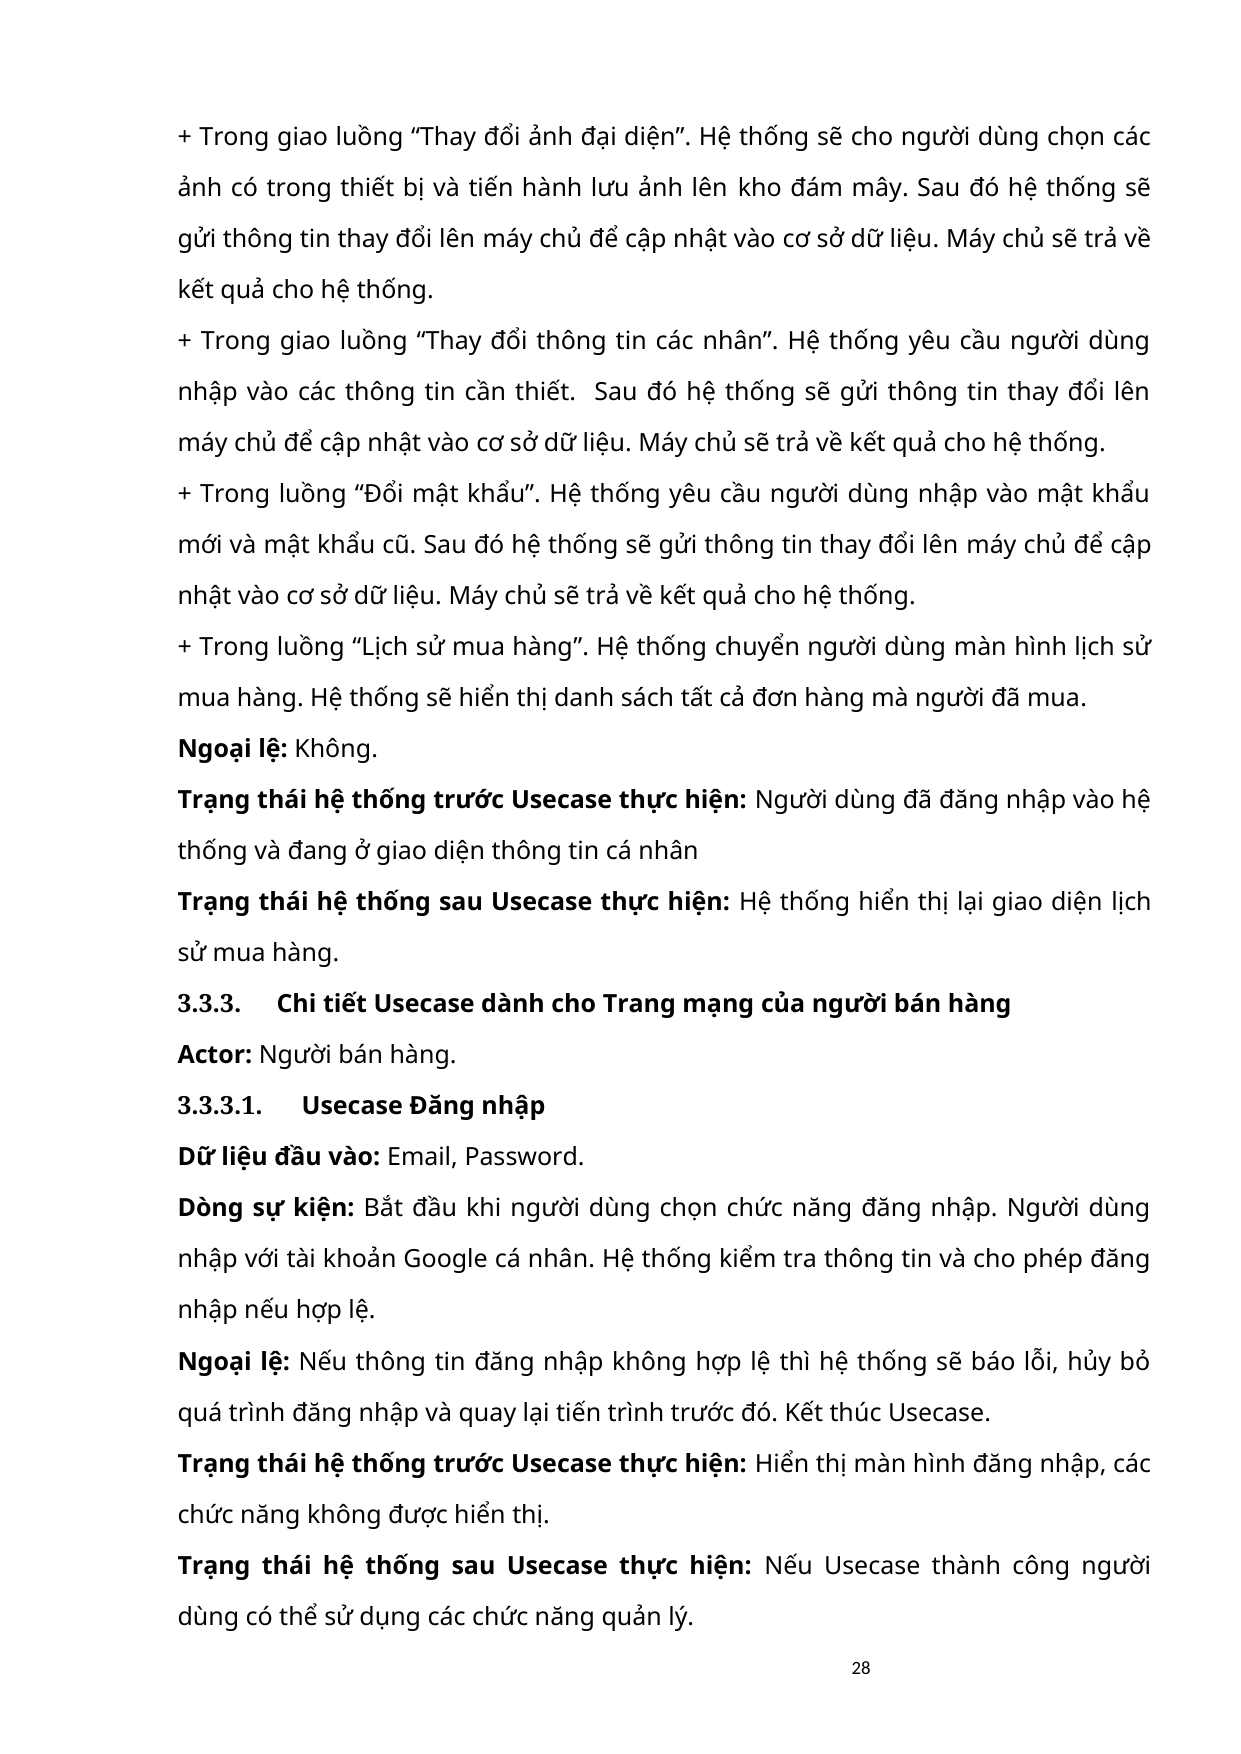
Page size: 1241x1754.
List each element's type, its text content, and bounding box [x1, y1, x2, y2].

list + Trong luồng “Lịch sử mua hàng”. Hệ thống chuyển người dùng màn hình lịch sử mua hàng. Hệ thống sẽ hiển thị danh sách tất cả đơn hàng mà người đã mua. [177, 628, 1152, 714]
list Ngoại lệ: Không. [177, 731, 1152, 765]
list + Trong luồng “Đổi mật khẩu”. Hệ thống yêu cầu người dùng nhập vào mật khẩu mới và mật khẩu cũ. Sau đó hệ thống sẽ gửi thông tin thay đổi lên máy chủ để cập nhật vào cơ sở dữ liệu. Máy chủ sẽ trả về kết quả cho hệ thống. [177, 475, 1152, 612]
list Trạng thái hệ thống trước Usecase thực hiện: Hiển thị màn hình đăng nhập, các chức năng không được hiển thị. [177, 1445, 1152, 1530]
list Chi tiết Usecase dành cho Trang mạng của người bán hàng [177, 986, 1152, 1020]
list Dữ liệu đầu vào: Email, Password. [177, 1139, 1152, 1173]
list Trạng thái hệ thống sau Usecase thực hiện: Nếu Usecase thành công người dùng có thể sử dụng các chức năng quản lý. [177, 1547, 1152, 1632]
list Actor: Người bán hàng. [177, 1037, 1152, 1071]
list Ngoại lệ: Nếu thông tin đăng nhập không hợp lệ thì hệ thống sẽ báo lỗi, hủy bỏ quá trình đăng nhập và quay lại tiến trình trước đó. Kết thúc Usecase. [177, 1343, 1152, 1428]
list Dòng sự kiện: Bắt đầu khi người dùng chọn chức năng đăng nhập. Người dùng nhập với tài khoản Google cá nhân. Hệ thống kiểm tra thông tin và cho phép đăng nhập nếu hợp lệ. [177, 1190, 1152, 1326]
list + Trong giao luồng “Thay đổi ảnh đại diện”. Hệ thống sẽ cho người dùng chọn các ảnh có trong thiết bị và tiến hành lưu ảnh lên kho đám mây. Sau đó hệ thống sẽ gửi thông tin thay đổi lên máy chủ để cập nhật vào cơ sở dữ liệu. Máy chủ sẽ trả về kết quả cho hệ thống. [177, 118, 1152, 305]
list Usecase Đăng nhập [177, 1088, 1152, 1122]
list + Trong giao luồng “Thay đổi thông tin các nhân”. Hệ thống yêu cầu người dùng nhập vào các thông tin cần thiết. Sau đó hệ thống sẽ gửi thông tin thay đổi lên máy chủ để cập nhật vào cơ sở dữ liệu. Máy chủ sẽ trả về kết quả cho hệ thống. [177, 322, 1152, 458]
list Trạng thái hệ thống sau Usecase thực hiện: Hệ thống hiển thị lại giao diện lịch sử mua hàng. [177, 884, 1152, 969]
list Trạng thái hệ thống trước Usecase thực hiện: Người dùng đã đăng nhập vào hệ thống và đang ở giao diện thông tin cá nhân [177, 782, 1152, 867]
